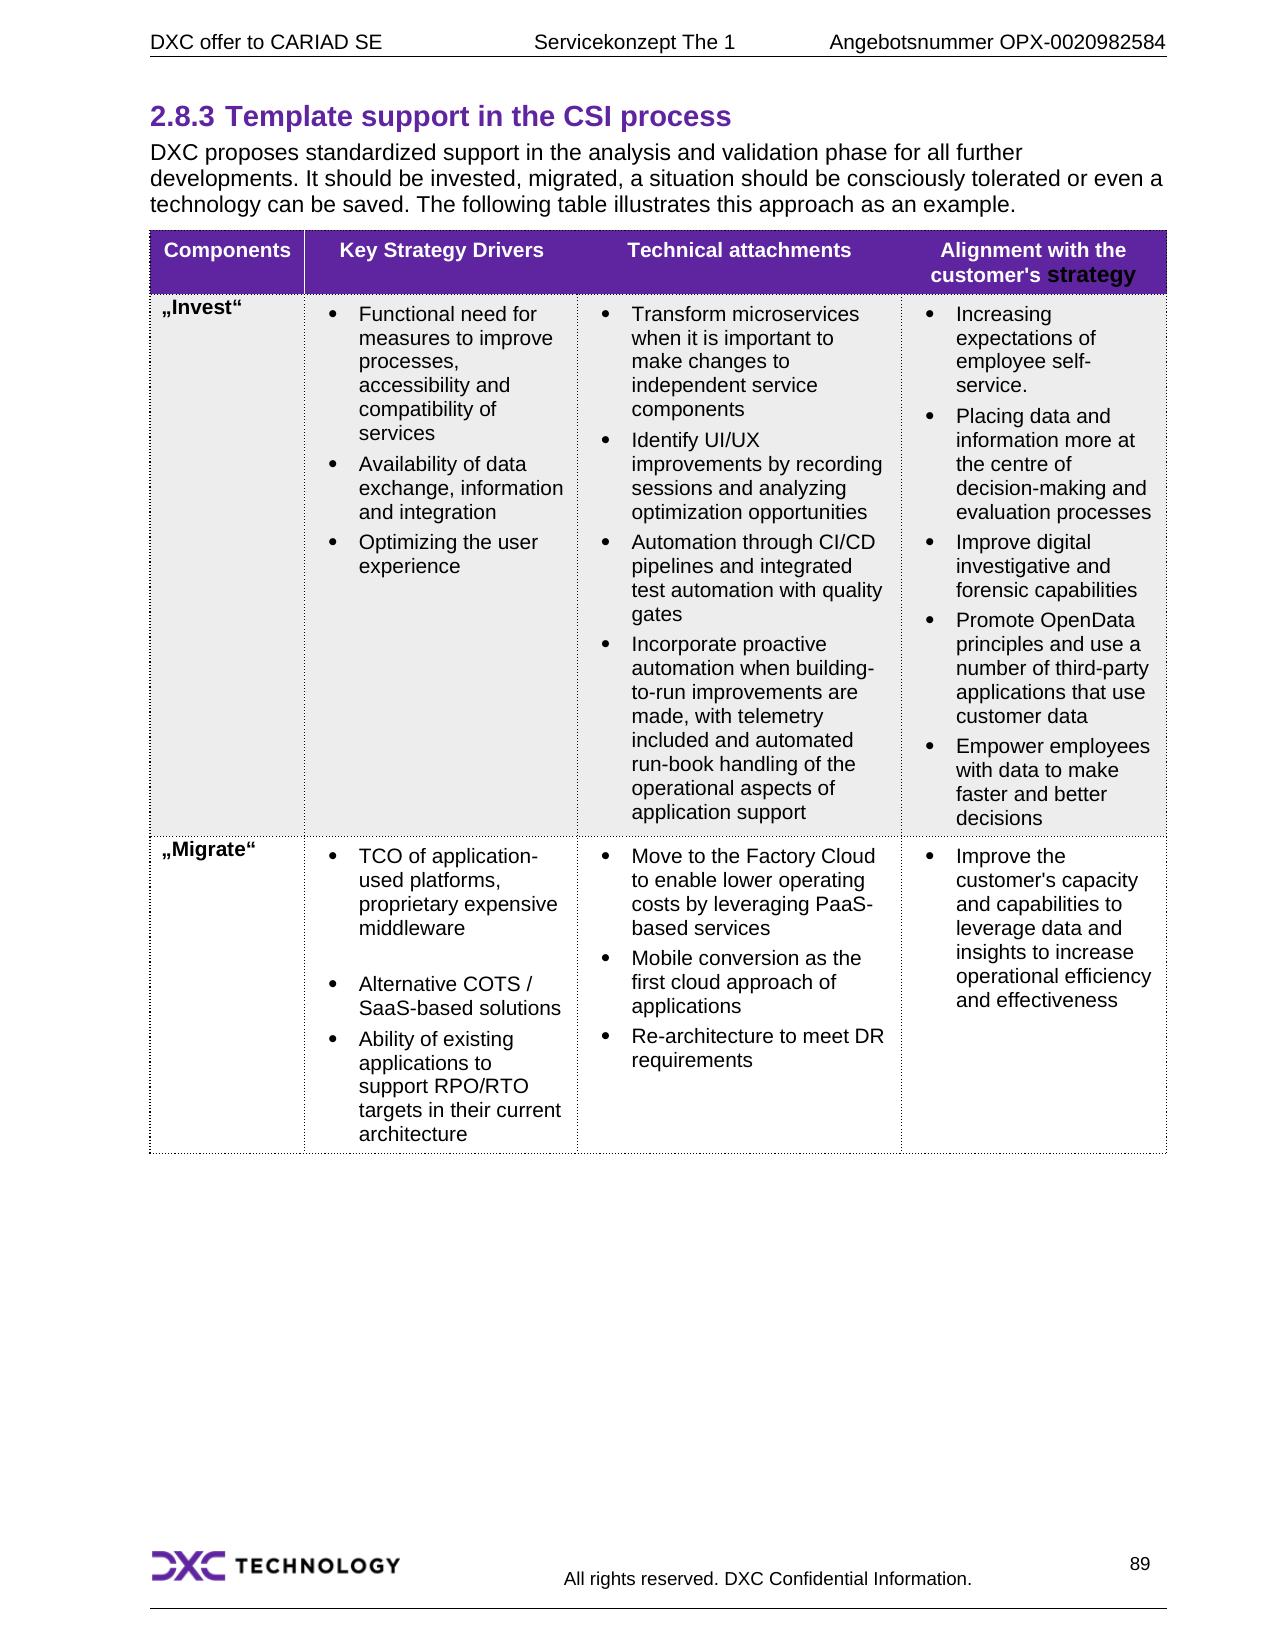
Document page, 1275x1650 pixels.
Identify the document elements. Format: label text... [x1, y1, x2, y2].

text DXC proposes standardized support in the analysis and validation phase for all further developments. It should be invested, migrated, a situation should be consciously tolerated or even a technology can be saved. The following table illustrates this approach as an example. [150, 139, 1167, 218]
table_header Alignment with the customer's strategy [900, 230, 1167, 294]
subtitle Template support in the CSI process [150, 99, 1167, 132]
table_cell Increasing expectations of employee self-service. Placing data and information more at the centre of decision-making and evaluation processes Improve digital investigative and forensic capabilities Promote OpenData principles and use a number of third-party applications that use customer data Empower employees with data to make faster and better decisions [902, 294, 1167, 836]
table_cell Improve the customer's capacity and capabilities to leverage data and insights to increase operational efficiency and effectiveness [902, 836, 1167, 1152]
table_header Technical attachments [579, 230, 900, 294]
table_cell „Migrate“ [150, 836, 304, 1152]
table_cell Functional need for measures to improve processes, accessibility and compatibility of services Availability of data exchange, information and integration Optimizing the user experience [305, 294, 577, 836]
table_cell „Invest“ [150, 294, 304, 836]
table_header Components [150, 230, 304, 294]
table_cell Transform microservices when it is important to make changes to independent service components Identify UI/UX improvements by recording sessions and analyzing optimization opportunities Automation through CI/CD pipelines and integrated test automation with quality gates Incorporate proactive automation when building-to-run improvements are made, with telemetry included and automated run-book handling of the operational aspects of application support [577, 294, 902, 836]
table_header Key Strategy Drivers [305, 230, 579, 294]
table_cell TCO of application-used platforms, proprietary expensive middleware Alternative COTS / SaaS-based solutions Ability of existing applications to support RPO/RTO targets in their current architecture [305, 836, 577, 1152]
table_cell Move to the Factory Cloud to enable lower operating costs by leveraging PaaS-based services Mobile conversion as the first cloud approach of applications Re-architecture to meet DR requirements [577, 836, 902, 1152]
